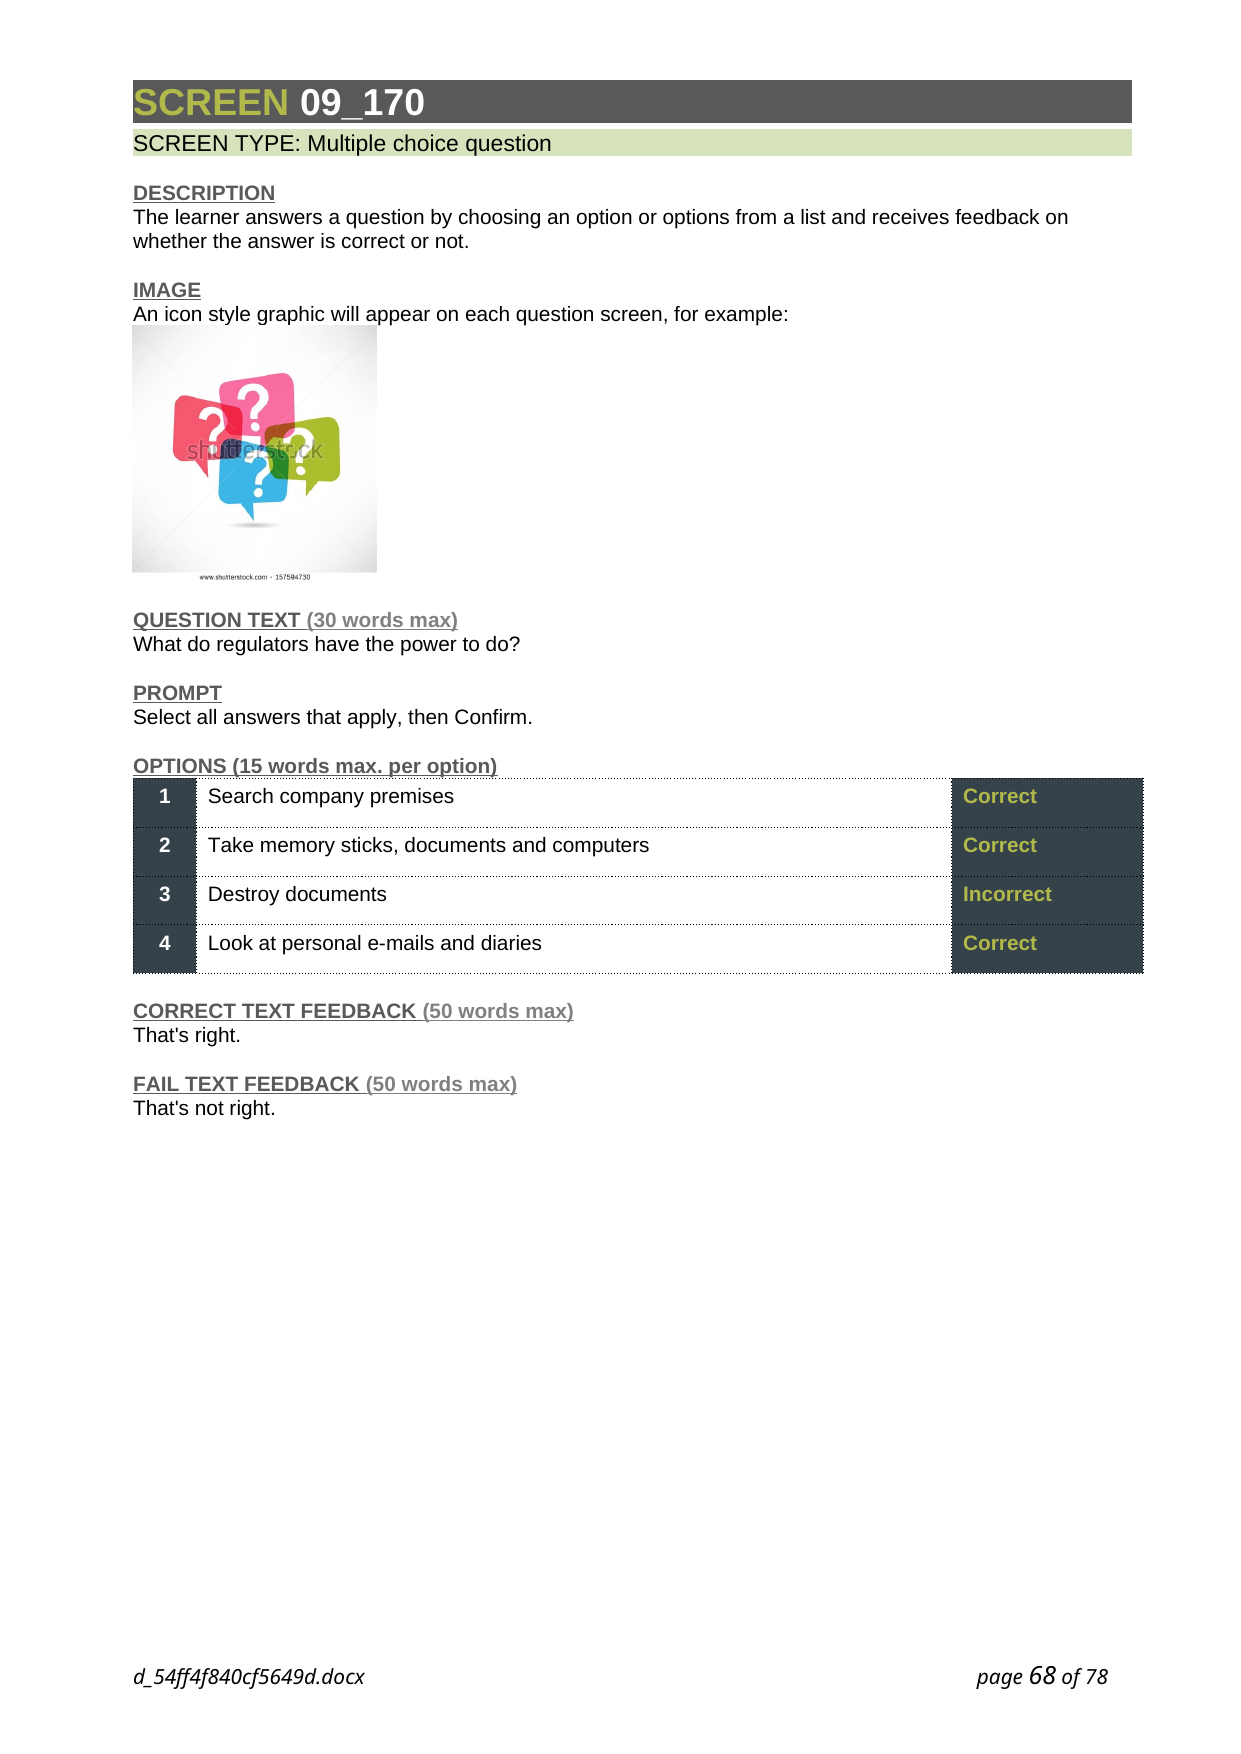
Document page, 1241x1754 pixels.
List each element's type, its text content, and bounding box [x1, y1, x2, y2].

table_cell Incorrect [952, 876, 1143, 924]
picture [132, 325, 377, 583]
table_cell Correct [952, 924, 1143, 973]
table_header Correct [952, 778, 1143, 827]
subtitle SCREEN 09_170 [133, 80, 1132, 123]
text SCREEN TYPE: Multiple choice question [133, 129, 1132, 156]
text That's right. [133, 1023, 1132, 1047]
table_cell 2 [133, 827, 196, 876]
text QUESTION TEXT (30 words max) [133, 608, 1132, 632]
text IMAGE [133, 278, 1132, 302]
table_header 1 [133, 778, 196, 827]
text FAIL TEXT FEEDBACK (50 words max) [133, 1072, 1132, 1096]
text What do regulators have the power to do? [133, 632, 1132, 656]
text Select all answers that apply, then Confirm. [133, 705, 1132, 729]
table_cell Correct [952, 827, 1143, 876]
text The learner answers a question by choosing an option or options from a list and receives feedback on whether the answer is correct or not. [133, 205, 1132, 253]
text CORRECT TEXT FEEDBACK (50 words max) [133, 999, 1132, 1023]
text An icon style graphic will appear on each question screen, for example: [133, 302, 1132, 326]
table_cell 4 [133, 924, 196, 973]
text That's not right. [133, 1096, 1132, 1119]
text OPTIONS (15 words max. per option) [133, 754, 1132, 778]
text DESCRIPTION [133, 181, 1132, 205]
table_cell Look at personal e-mails and diaries [196, 924, 952, 973]
table_cell Destroy documents [196, 876, 952, 924]
table_cell Take memory sticks, documents and computers [196, 827, 952, 876]
table_cell 3 [133, 876, 196, 924]
table_header Search company premises [196, 778, 952, 827]
text PROMPT [133, 681, 1132, 705]
